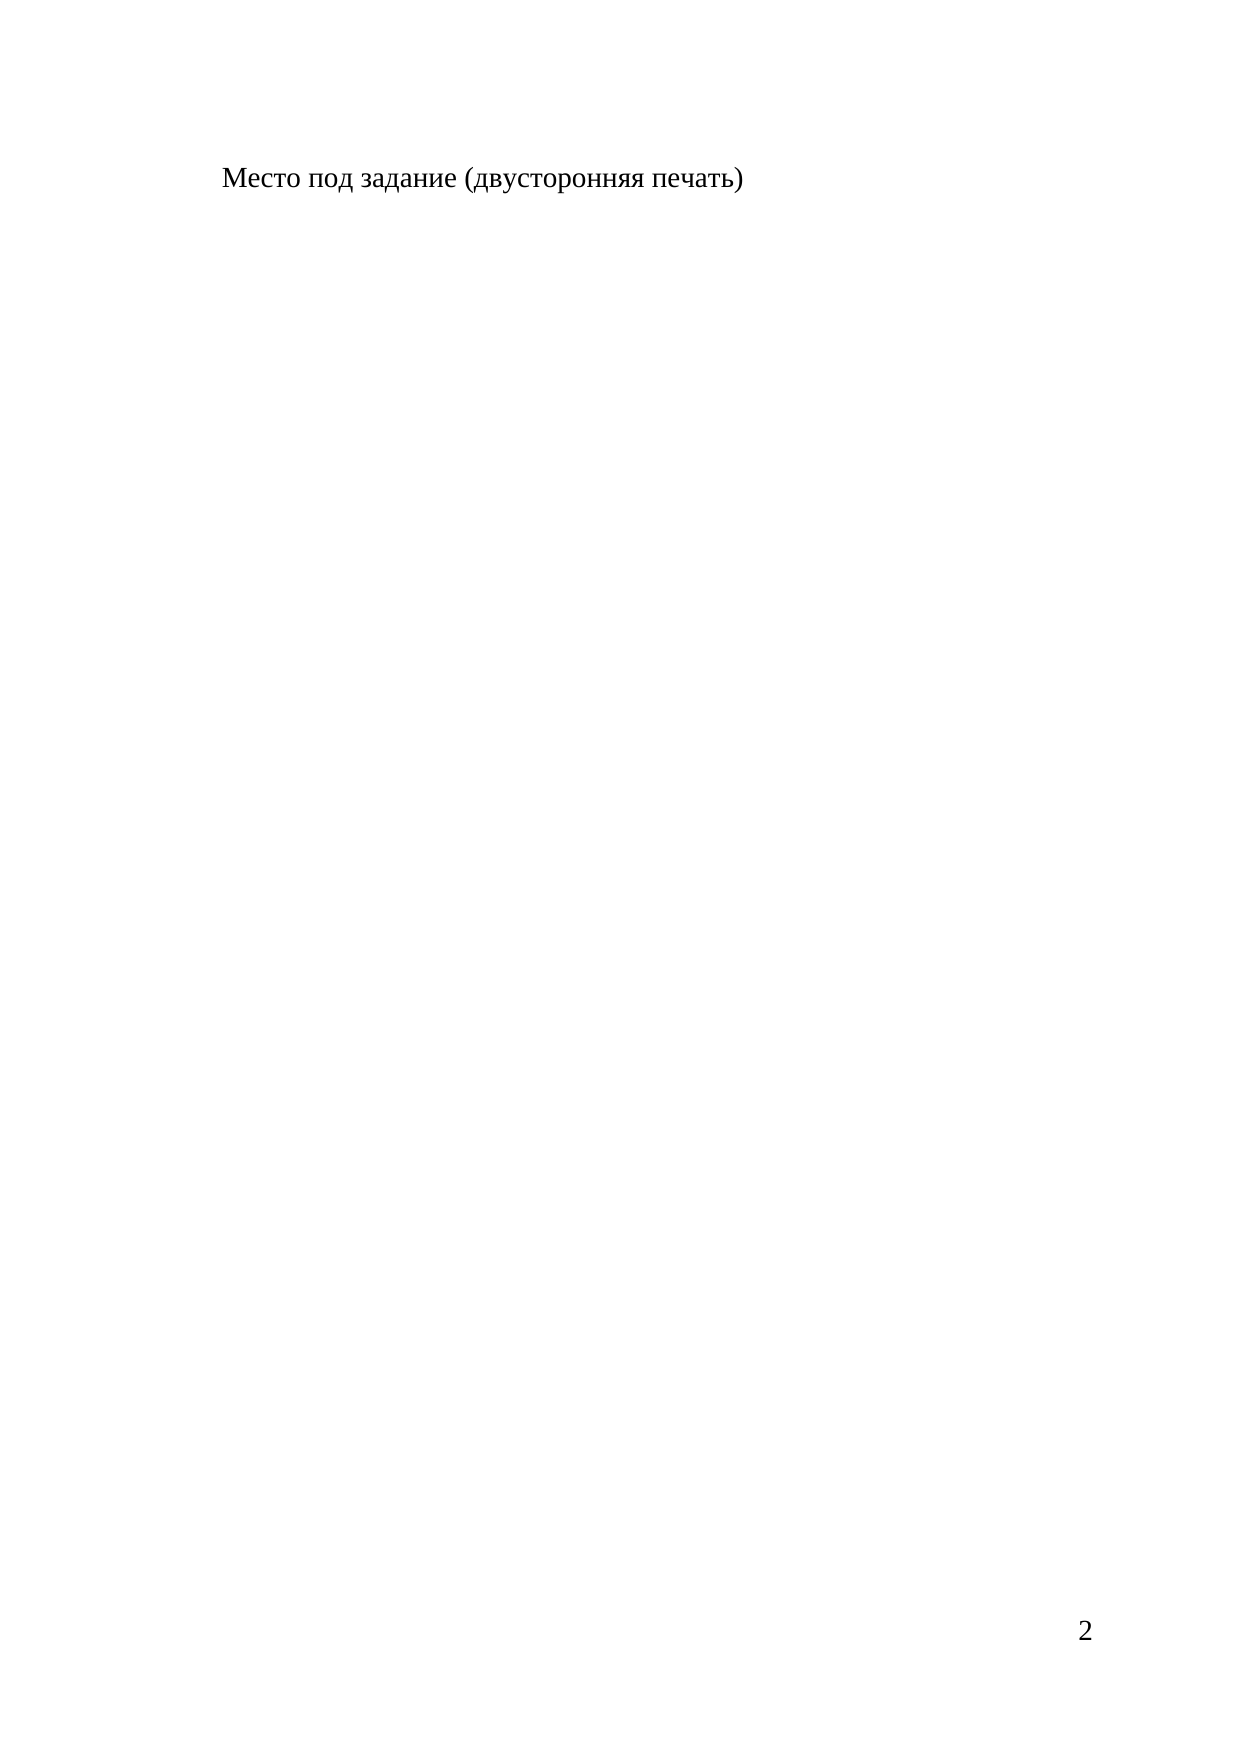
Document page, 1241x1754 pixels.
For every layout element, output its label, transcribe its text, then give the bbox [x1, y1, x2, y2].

text Место под задание (двусторонняя печать) [148, 160, 1092, 194]
